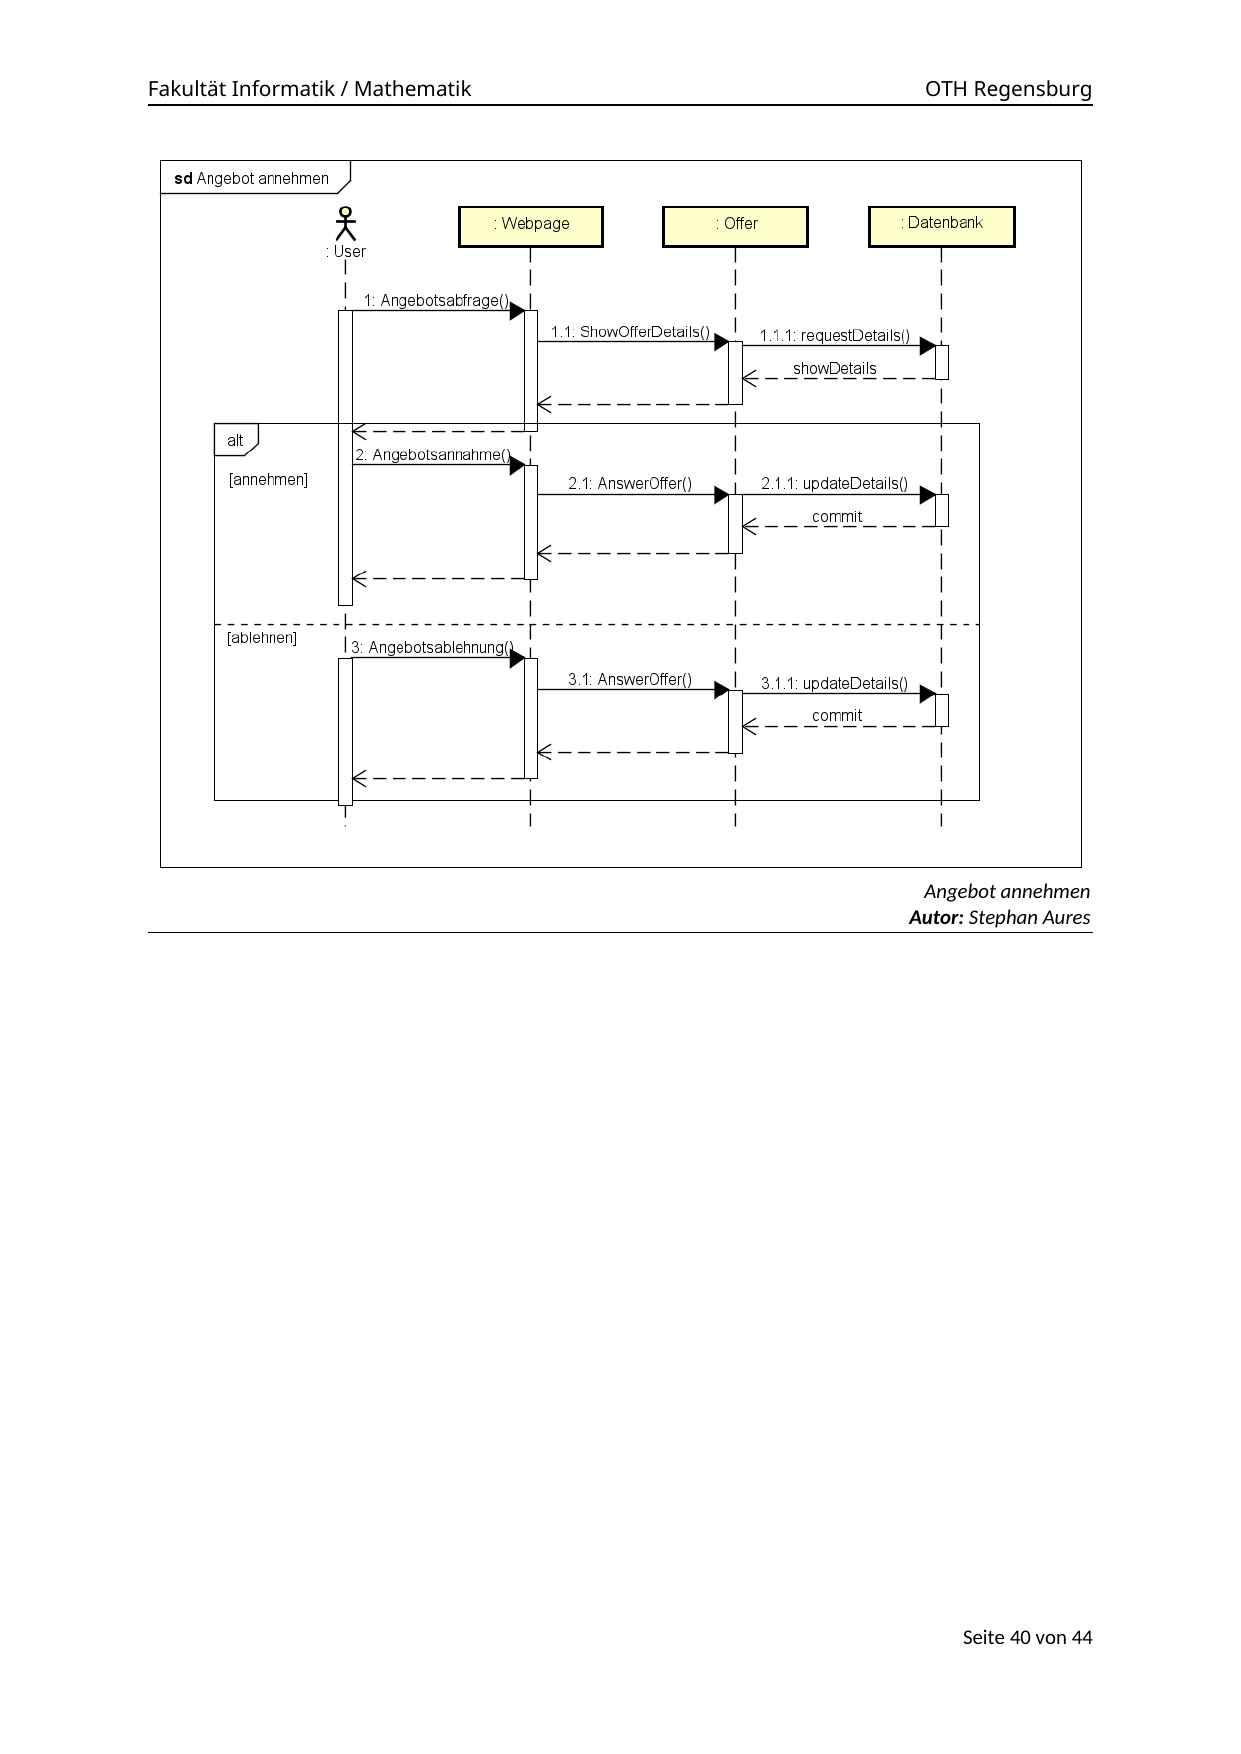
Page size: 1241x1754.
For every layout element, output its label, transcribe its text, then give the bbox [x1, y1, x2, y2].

text Autor: Stephan Aures [148, 904, 1093, 932]
picture [147, 147, 1093, 879]
text Angebot annehmen [148, 879, 1093, 904]
